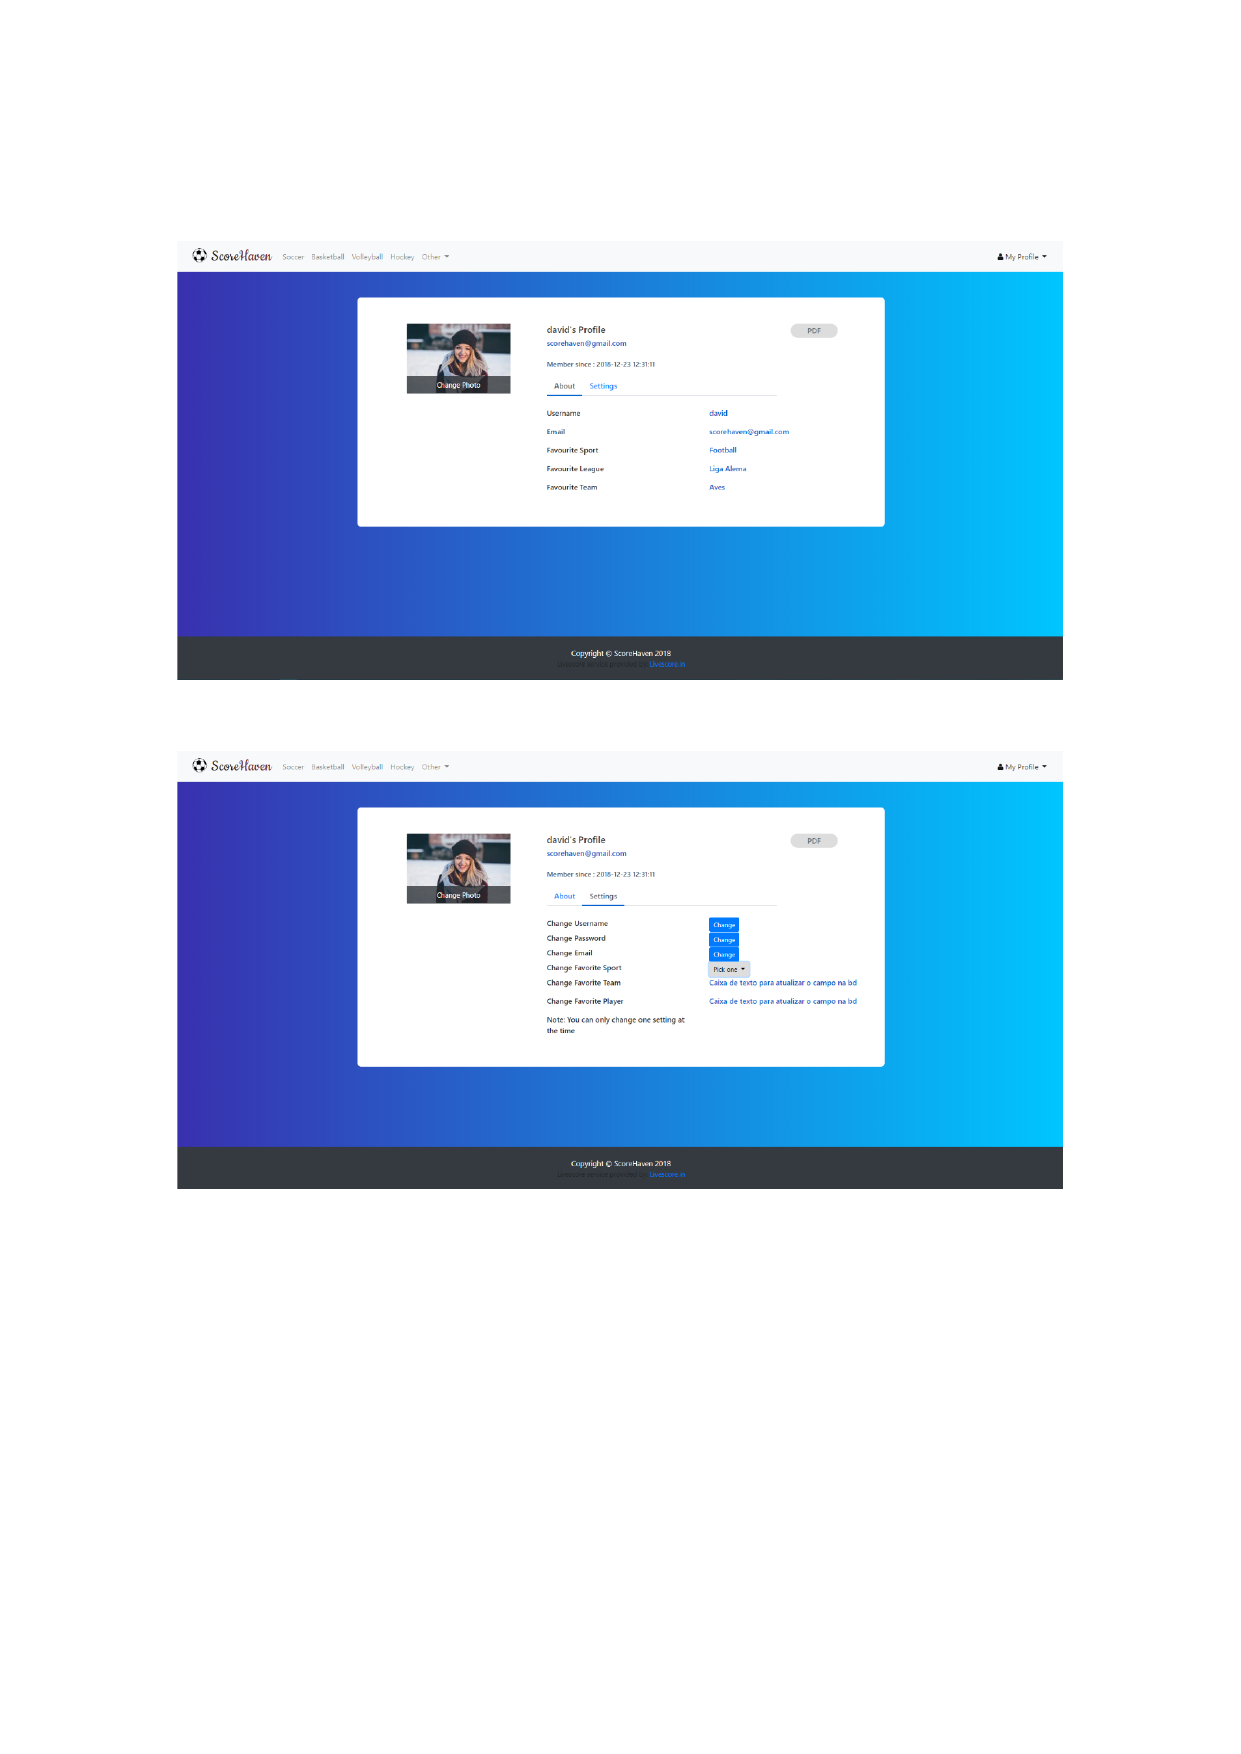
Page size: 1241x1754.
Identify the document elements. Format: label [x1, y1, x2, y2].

picture [177, 751, 1063, 1189]
picture [177, 241, 1063, 680]
